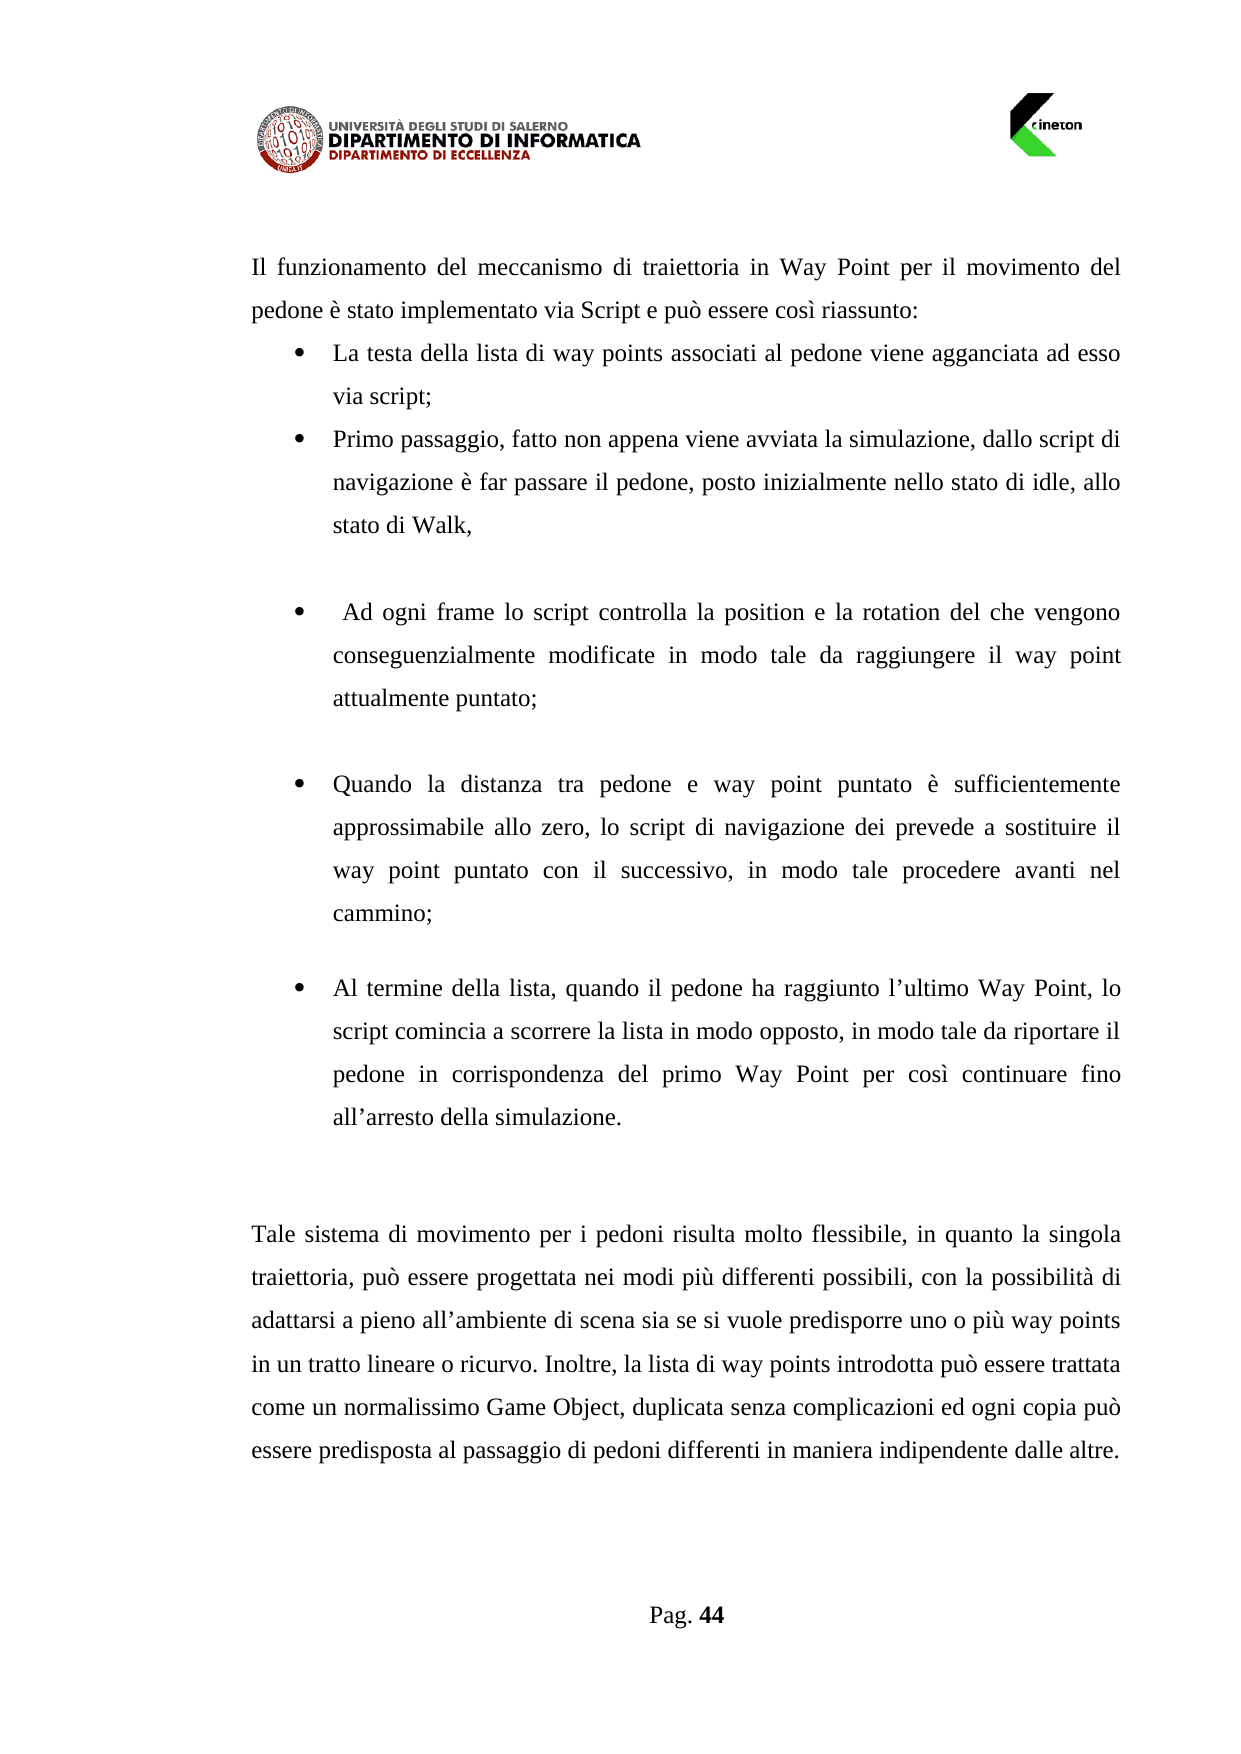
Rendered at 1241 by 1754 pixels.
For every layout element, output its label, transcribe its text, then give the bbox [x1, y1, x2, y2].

picture [987, 73, 1102, 177]
list Ad ogni frame lo script controlla la position e la rotation del che vengono conseguenzialmente modificate in modo tale da raggiungere il way point attualmente puntato; [295, 597, 1122, 712]
text Il funzionamento del meccanismo di traiettoria in Way Point per il movimento del pedone è stato implementato via Script e può essere così riassunto: [251, 252, 1122, 323]
list Primo passaggio, fatto non appena viene avviata la simulazione, dallo script di navigazione è far passare il pedone, posto inizialmente nello stato di idle, allo stato di Walk, [295, 424, 1122, 539]
picture [251, 102, 645, 177]
text Tale sistema di movimento per i pedoni risulta molto flessibile, in quanto la singola traiettoria, può essere progettata nei modi più differenti possibili, con la possibilità di adattarsi a pieno all’ambiente di scena sia se si vuole predisporre uno o più way points in un tratto lineare o ricurvo. Inoltre, la lista di way points introdotta può essere trattata come un normalissimo Game Object, duplicata senza complicazioni ed ogni copia può essere predisposta al passaggio di pedoni differenti in maniera indipendente dalle altre. [251, 1219, 1122, 1464]
list La testa della lista di way points associati al pedone viene agganciata ad esso via script; [295, 338, 1122, 410]
list Quando la distanza tra pedone e way point puntato è sufficientemente approssimabile allo zero, lo script di navigazione dei prevede a sostituire il way point puntato con il successivo, in modo tale procedere avanti nel cammino; [295, 769, 1122, 927]
list Al termine della lista, quando il pedone ha raggiunto l’ultimo Way Point, lo script comincia a scorrere la lista in modo opposto, in modo tale da riportare il pedone in corrispondenza del primo Way Point per così continuare fino all’arresto della simulazione. [295, 973, 1122, 1131]
